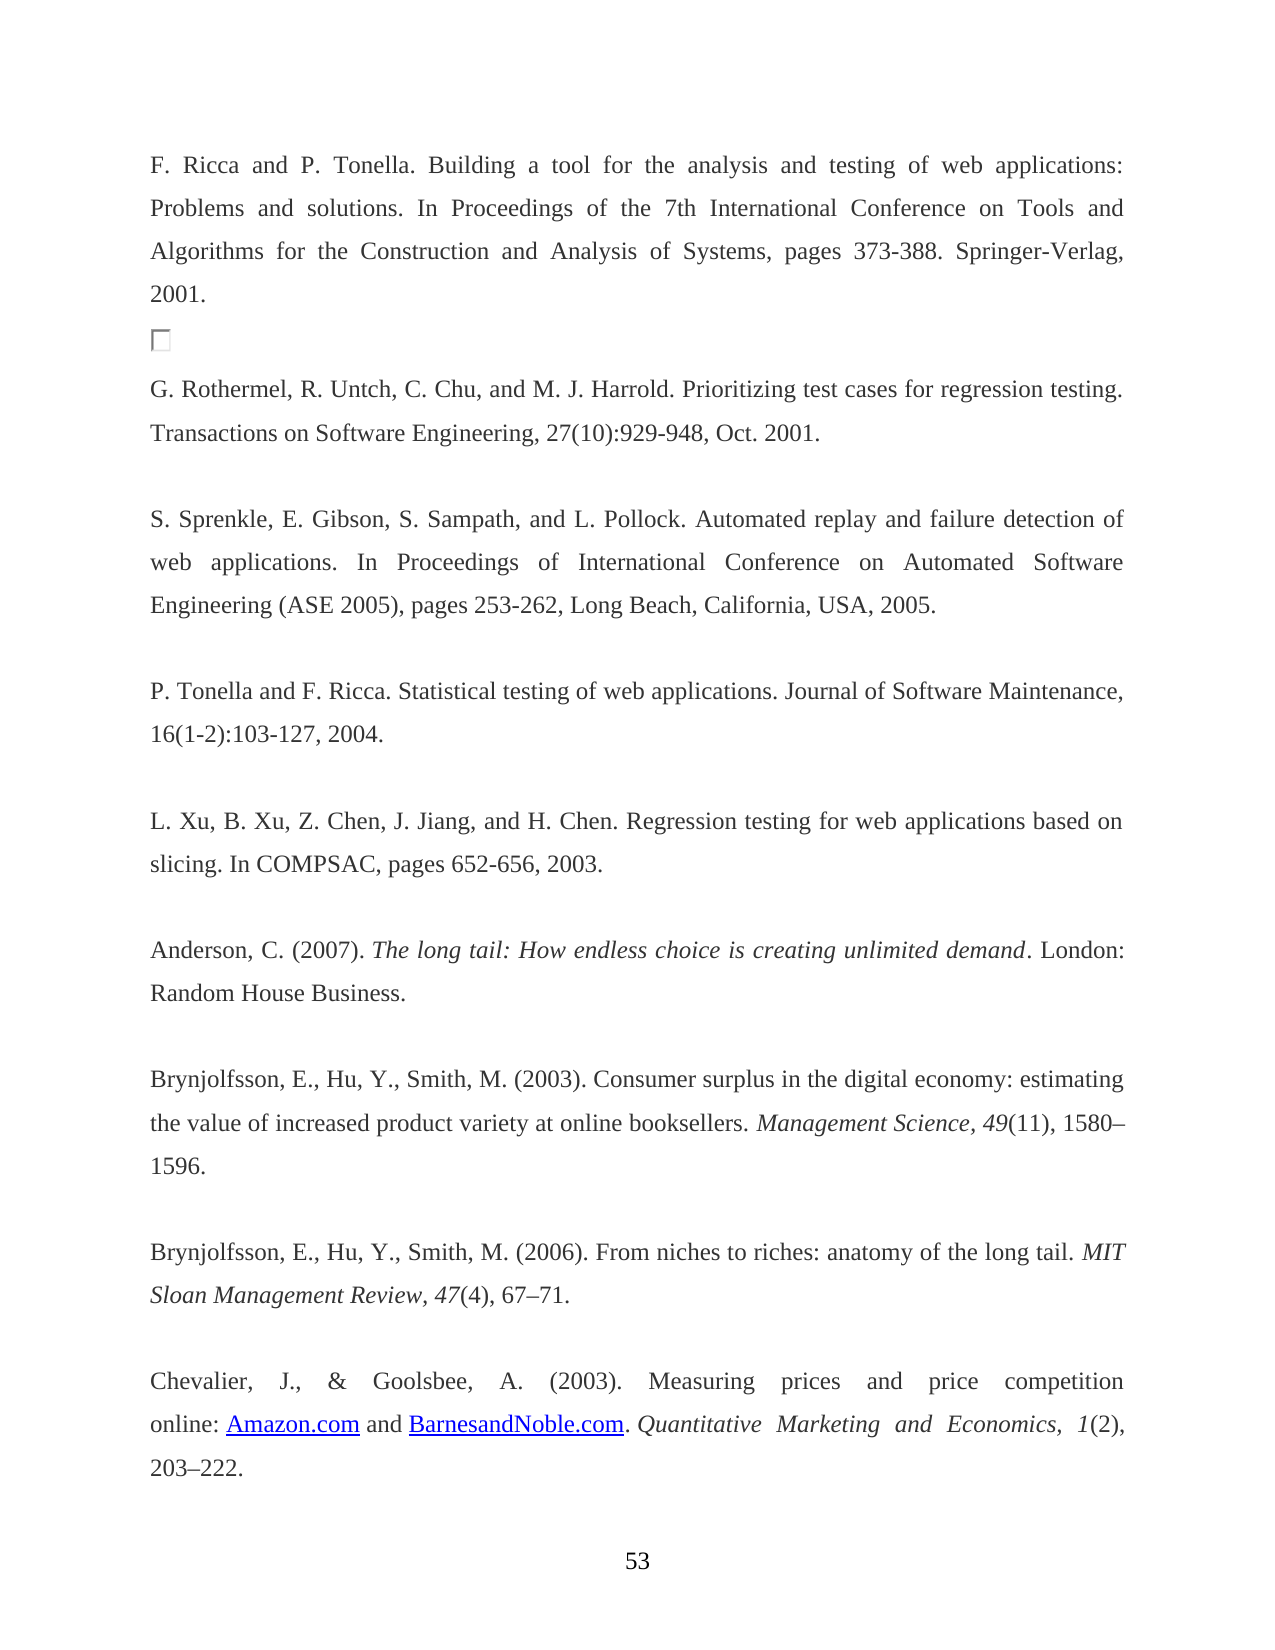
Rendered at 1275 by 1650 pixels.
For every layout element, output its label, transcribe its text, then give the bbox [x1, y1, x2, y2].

text Chevalier, J., & Goolsbee, A. (2003). Measuring prices and price competition online: Amazon.com and BarnesandNoble.com. Quantitative Marketing and Economics, 1(2), 203–222. [150, 1366, 1125, 1481]
text S. Sprenkle, E. Gibson, S. Sampath, and L. Pollock. Automated replay and failure detection of web applications. In Proceedings of International Conference on Automated Software Engineering (ASE 2005), pages 253-262, Long Beach, California, USA, 2005. [150, 504, 1125, 619]
text Brynjolfsson, E., Hu, Y., Smith, M. (2006). From niches to riches: anatomy of the long tail. MIT Sloan Management Review, 47(4), 67–71. [150, 1237, 1125, 1309]
text L. Xu, B. Xu, Z. Chen, J. Jiang, and H. Chen. Regression testing for web applications based on slicing. In COMPSAC, pages 652-656, 2003. [150, 806, 1125, 878]
text P. Tonella and F. Ricca. Statistical testing of web applications. Journal of Software Maintenance, 16(1-2):103-127, 2004. [150, 676, 1125, 748]
text G. Rothermel, R. Untch, C. Chu, and M. J. Harrold. Prioritizing test cases for regression testing. Transactions on Software Engineering, 27(10):929-948, Oct. 2001. [150, 374, 1125, 446]
text Brynjolfsson, E., Hu, Y., Smith, M. (2003). Consumer surplus in the digital economy: estimating the value of increased product variety at online booksellers. Management Science, 49(11), 1580–1596. [150, 1064, 1125, 1179]
text Anderson, C. (2007). The long tail: How endless choice is creating unlimited demand. London: Random House Business. [150, 935, 1125, 1007]
text F. Ricca and P. Tonella. Building a tool for the analysis and testing of web applications: Problems and solutions. In Proceedings of the 7th International Conference on Tools and Algorithms for the Construction and Analysis of Systems, pages 373-388. Springer-Verlag, 2001. [150, 150, 1125, 308]
